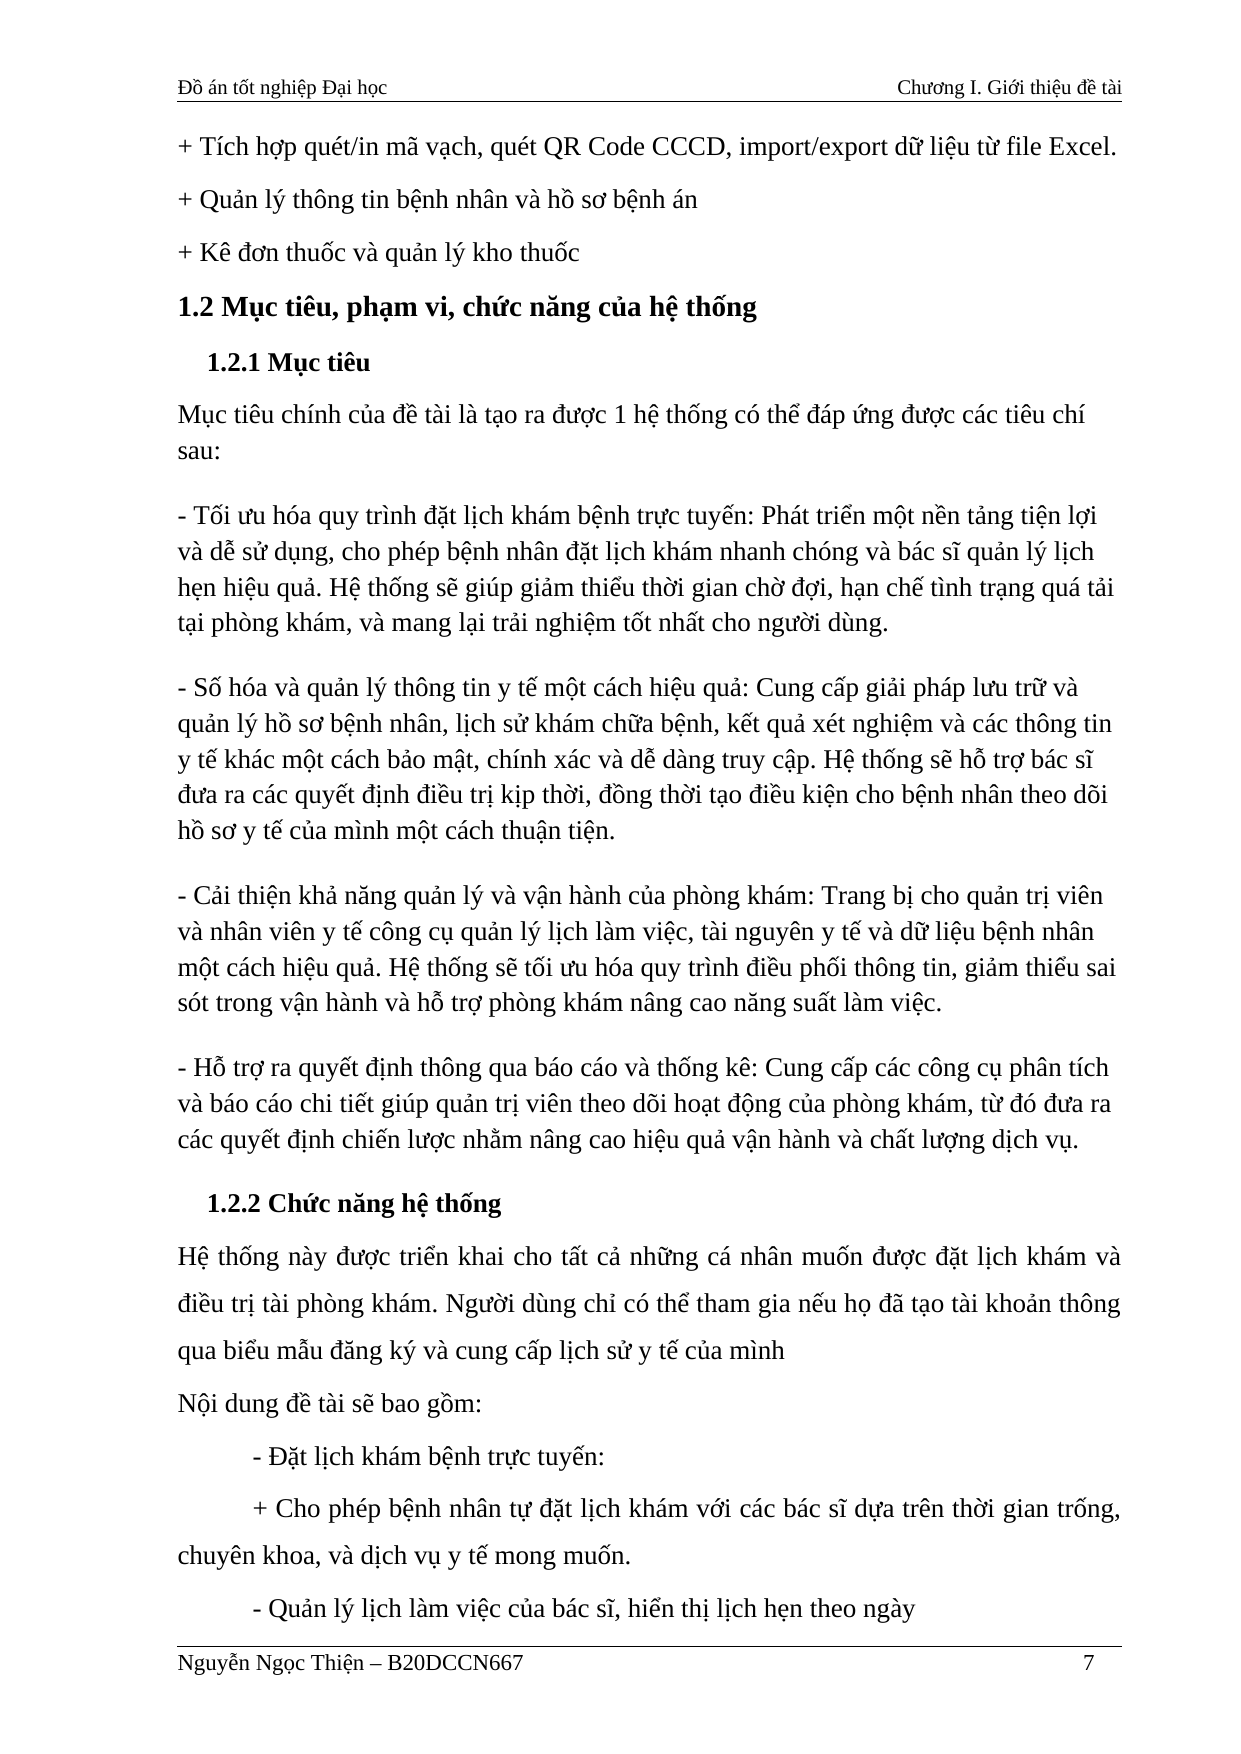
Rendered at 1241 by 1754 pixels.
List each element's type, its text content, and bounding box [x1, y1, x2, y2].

text Nội dung đề tài sẽ bao gồm: [177, 1387, 1122, 1418]
text + Cho phép bệnh nhân tự đặt lịch khám với các bác sĩ dựa trên thời gian trống, chuyên khoa, và dịch vụ y tế mong muốn. [177, 1493, 1122, 1570]
subtitle 1.2.2 Chức năng hệ thống [207, 1188, 1122, 1219]
text Mục tiêu chính của đề tài là tạo ra được 1 hệ thống có thể đáp ứng được các tiêu chí sau: [177, 399, 1122, 466]
subtitle 1.2 Mục tiêu, phạm vi, chức năng của hệ thống [177, 289, 1122, 323]
text - Tối ưu hóa quy trình đặt lịch khám bệnh trực tuyến: Phát triển một nền tảng tiện lợi và dễ sử dụng, cho phép bệnh nhân đặt lịch khám nhanh chóng và bác sĩ quản lý lịch hẹn hiệu quả. Hệ thống sẽ giúp giảm thiểu thời gian chờ đợi, hạn chế tình trạng quá tải tại phòng khám, và mang lại trải nghiệm tốt nhất cho người dùng. [177, 499, 1122, 638]
text - Quản lý lịch làm việc của bác sĩ, hiển thị lịch hẹn theo ngày [177, 1592, 1122, 1623]
text - Đặt lịch khám bệnh trực tuyến: [177, 1440, 1122, 1471]
text + Quản lý thông tin bệnh nhân và hồ sơ bệnh án [177, 183, 1122, 214]
text + Tích hợp quét/in mã vạch, quét QR Code CCCD, import/export dữ liệu từ file Excel. [177, 130, 1122, 162]
text Hệ thống này được triển khai cho tất cả những cá nhân muốn được đặt lịch khám và điều trị tài phòng khám. Người dùng chỉ có thể tham gia nếu họ đã tạo tài khoản thông qua biểu mẫu đăng ký và cung cấp lịch sử y tế của mình [177, 1241, 1122, 1365]
subtitle 1.2.1 Mục tiêu [207, 346, 1122, 377]
text - Số hóa và quản lý thông tin y tế một cách hiệu quả: Cung cấp giải pháp lưu trữ và quản lý hồ sơ bệnh nhân, lịch sử khám chữa bệnh, kết quả xét nghiệm và các thông tin y tế khác một cách bảo mật, chính xác và dễ dàng truy cập. Hệ thống sẽ hỗ trợ bác sĩ đưa ra các quyết định điều trị kịp thời, đồng thời tạo điều kiện cho bệnh nhân theo dõi hồ sơ y tế của mình một cách thuận tiện. [177, 671, 1122, 845]
text + Kê đơn thuốc và quản lý kho thuốc [177, 236, 1122, 267]
text - Cải thiện khả năng quản lý và vận hành của phòng khám: Trang bị cho quản trị viên và nhân viên y tế công cụ quản lý lịch làm việc, tài nguyên y tế và dữ liệu bệnh nhân một cách hiệu quả. Hệ thống sẽ tối ưu hóa quy trình điều phối thông tin, giảm thiểu sai sót trong vận hành và hỗ trợ phòng khám nâng cao năng suất làm việc. [177, 879, 1122, 1017]
text - Hỗ trợ ra quyết định thông qua báo cáo và thống kê: Cung cấp các công cụ phân tích và báo cáo chi tiết giúp quản trị viên theo dõi hoạt động của phòng khám, từ đó đưa ra các quyết định chiến lược nhằm nâng cao hiệu quả vận hành và chất lượng dịch vụ. [177, 1051, 1122, 1154]
